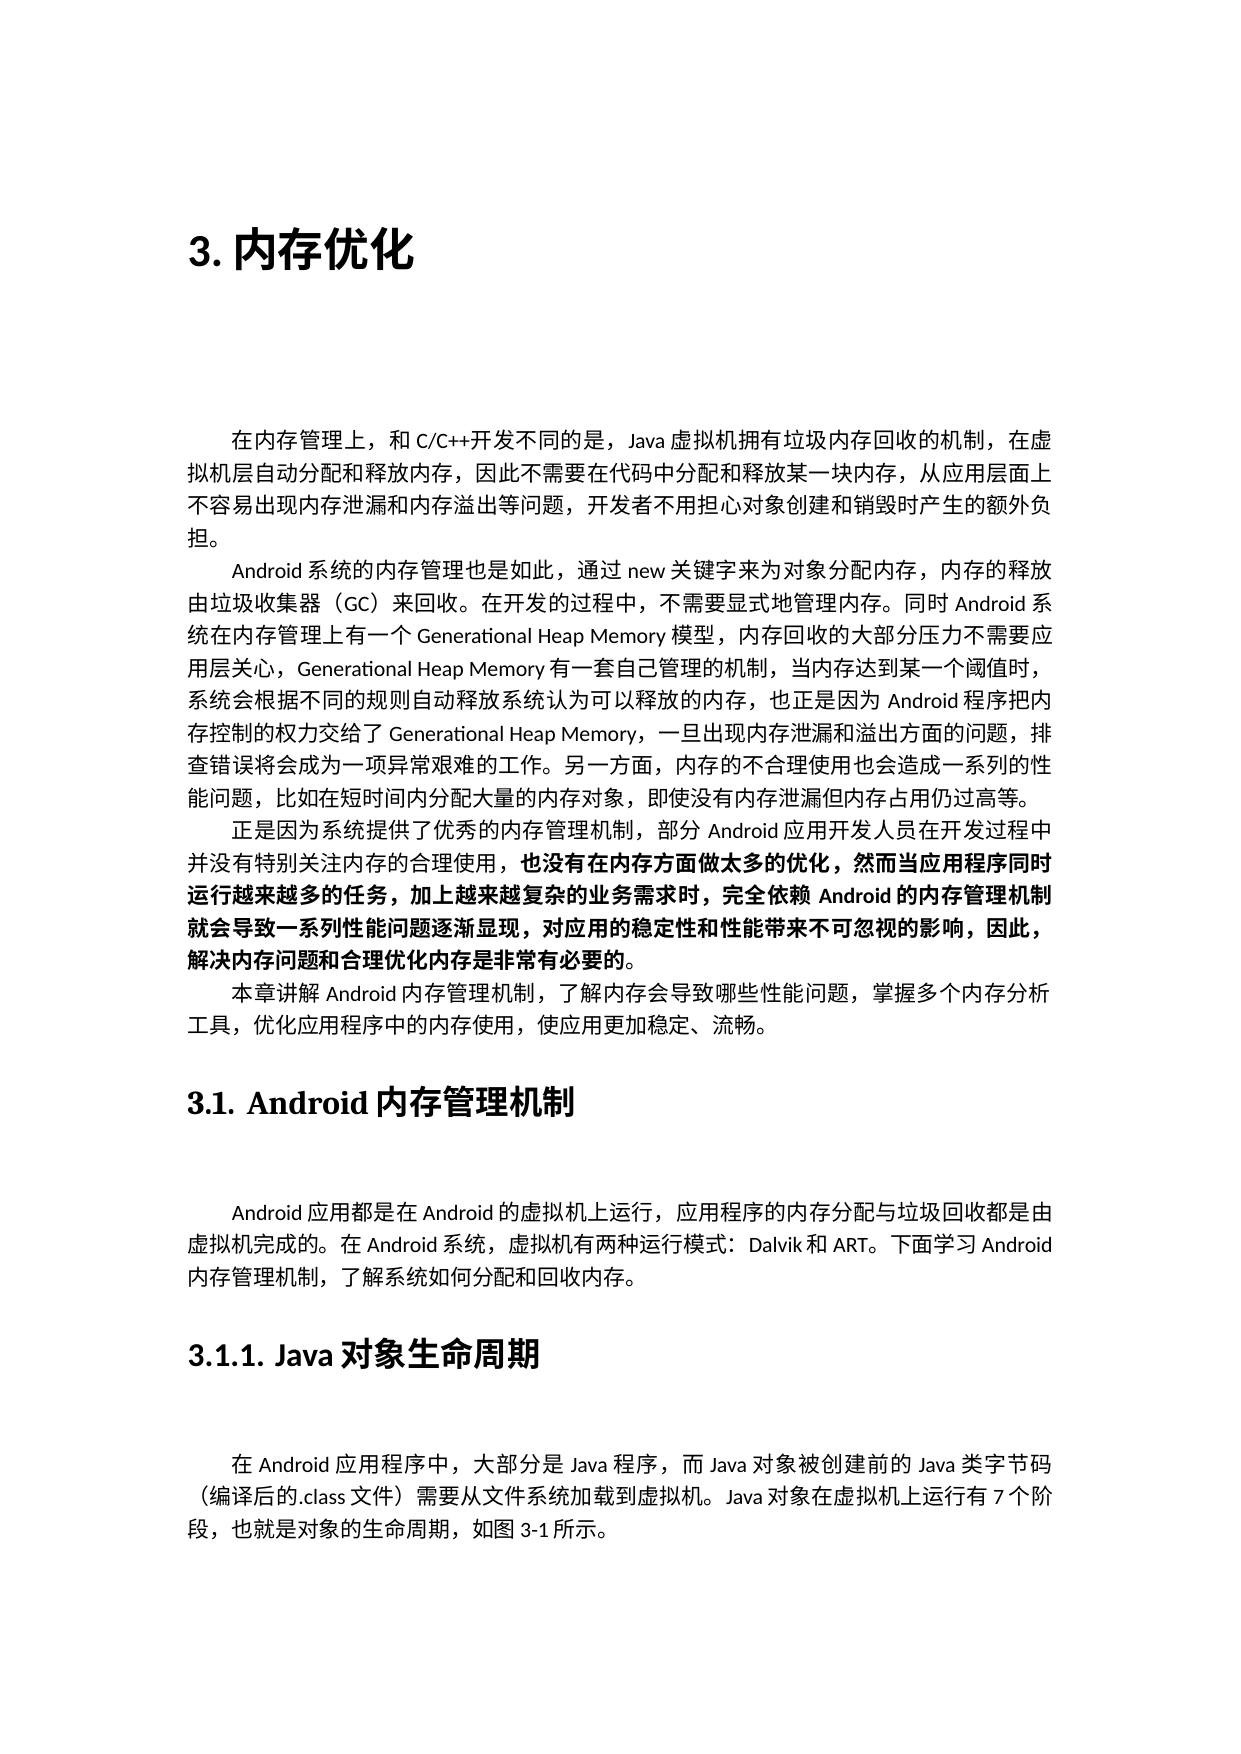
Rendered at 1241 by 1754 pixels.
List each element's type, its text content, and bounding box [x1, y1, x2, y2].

text Android应用都是在Android的虚拟机上运行，应用程序的内存分配与垃圾回收都是由虚拟机完成的。在Android系统，虚拟机有两种运行模式：Dalvik和ART。下面学习Android内存管理机制，了解系统如何分配和回收内存。 [187, 1194, 1053, 1292]
text Android系统的内存管理也是如此，通过new关键字来为对象分配内存，内存的释放由垃圾收集器（GC）来回收。在开发的过程中，不需要显式地管理内存。同时Android系统在内存管理上有一个Generational Heap Memory模型，内存回收的大部分压力不需要应用层关心，Generational Heap Memory有一套自己管理的机制，当内存达到某一个阈值时，系统会根据不同的规则自动释放系统认为可以释放的内存，也正是因为Android程序把内存控制的权力交给了Generational Heap Memory，一旦出现内存泄漏和溢出方面的问题，排查错误将会成为一项异常艰难的工作。另一方面，内存的不合理使用也会造成一系列的性能问题，比如在短时间内分配大量的内存对象，即使没有内存泄漏但内存占用仍过高等。 [187, 553, 1053, 813]
text 在内存管理上，和C/C++开发不同的是，Java虚拟机拥有垃圾内存回收的机制，在虚拟机层自动分配和释放内存，因此不需要在代码中分配和释放某一块内存，从应用层面上不容易出现内存泄漏和内存溢出等问题，开发者不用担心对象创建和销毁时产生的额外负担。 [187, 423, 1053, 553]
subtitle Android内存管理机制 [187, 1067, 1053, 1132]
subtitle 内存优化 [187, 197, 1053, 295]
text 本章讲解Android内存管理机制，了解内存会导致哪些性能问题，掌握多个内存分析工具，优化应用程序中的内存使用，使应用更加稳定、流畅。 [187, 975, 1053, 1040]
subtitle Java对象生命周期 [187, 1319, 1053, 1384]
text 在Android应用程序中，大部分是Java程序，而Java对象被创建前的Java类字节码（编译后的.class文件）需要从文件系统加载到虚拟机。Java对象在虚拟机上运行有7个阶段，也就是对象的生命周期，如图3-1所示。 [187, 1446, 1053, 1544]
text 正是因为系统提供了优秀的内存管理机制，部分Android应用开发人员在开发过程中并没有特别关注内存的合理使用，也没有在内存方面做太多的优化，然而当应用程序同时运行越来越多的任务，加上越来越复杂的业务需求时，完全依赖Android的内存管理机制就会导致一系列性能问题逐渐显现，对应用的稳定性和性能带来不可忽视的影响，因此，解决内存问题和合理优化内存是非常有必要的。 [187, 813, 1053, 975]
